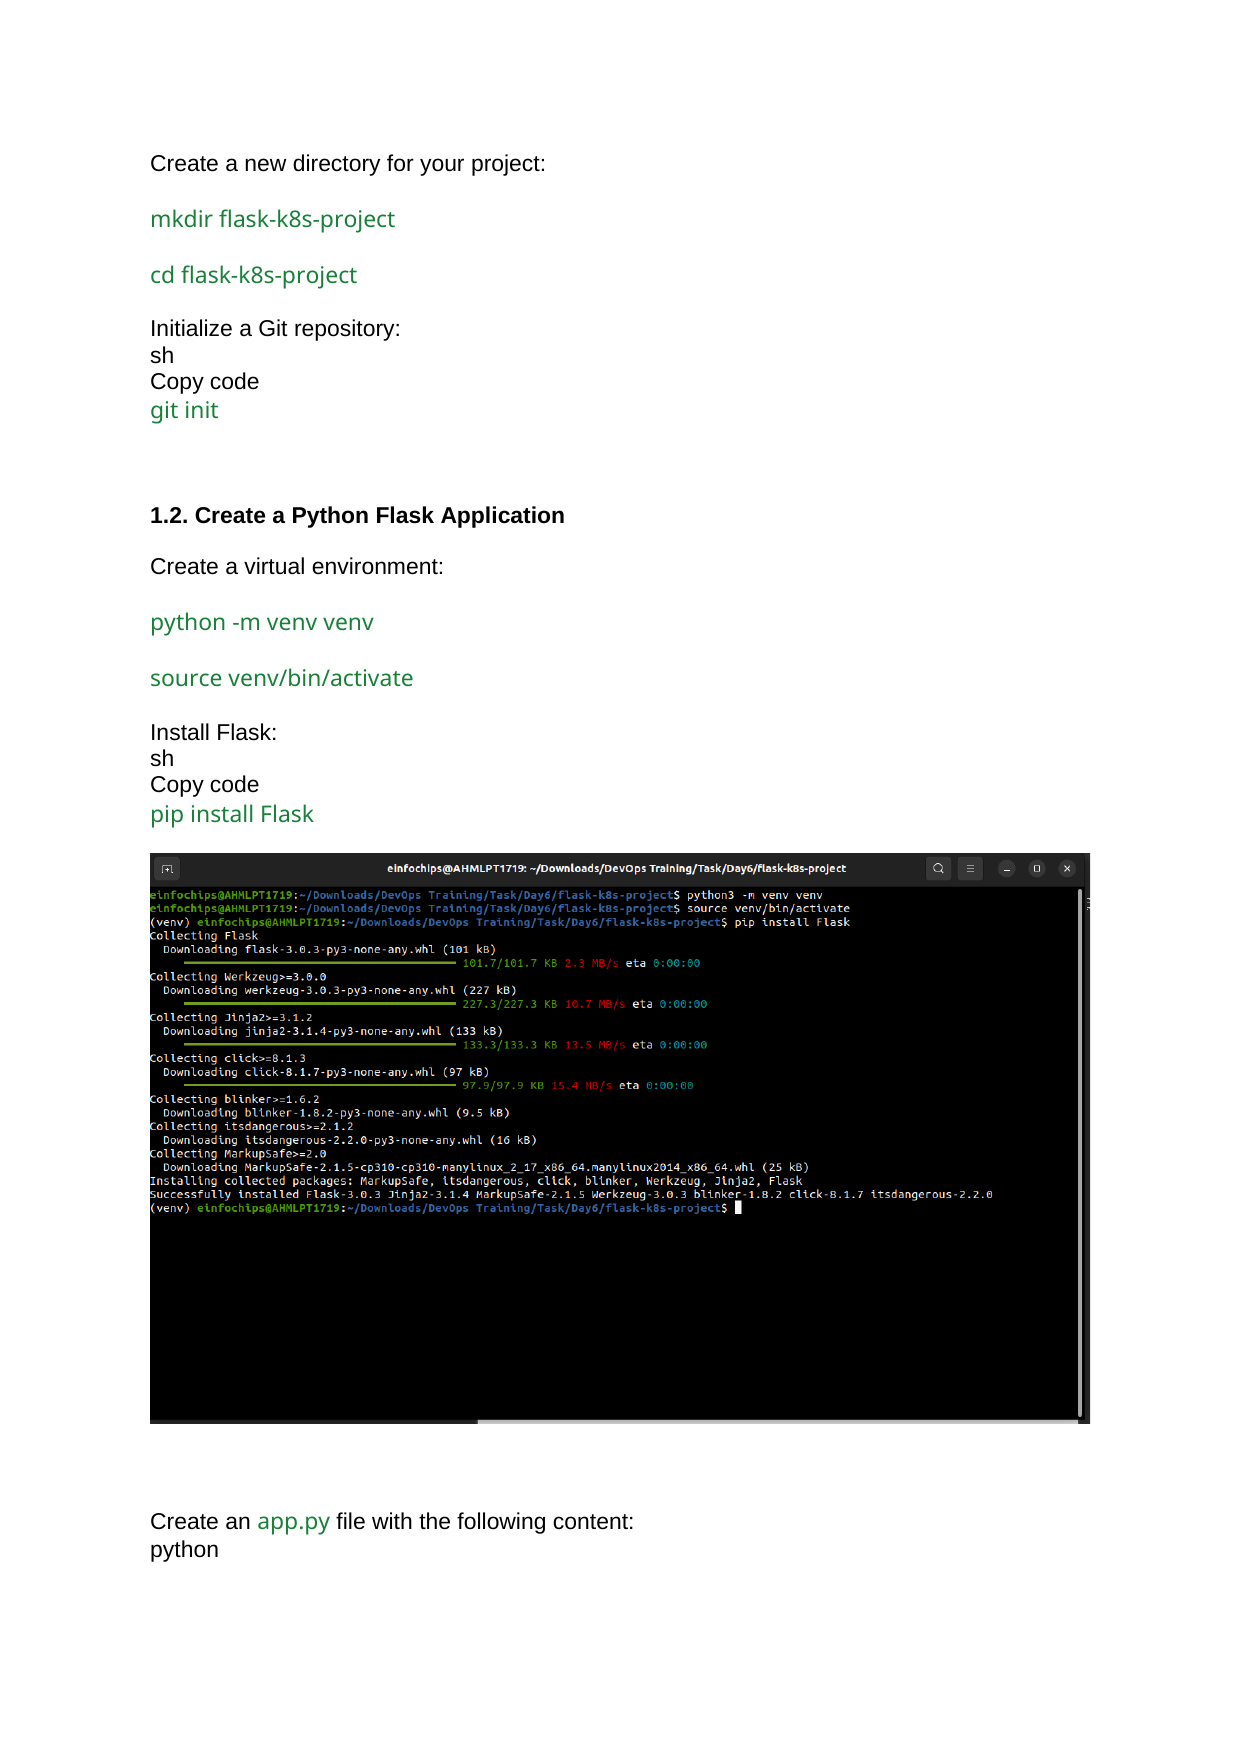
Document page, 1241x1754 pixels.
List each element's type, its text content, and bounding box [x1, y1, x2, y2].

text Initialize a Git repository: sh Copy code git init [150, 315, 1090, 426]
text cd flask-k8s-project [150, 259, 1090, 290]
text 1.2. Create a Python Flask Application [150, 502, 1090, 528]
text source venv/bin/activate [150, 662, 1090, 693]
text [150, 1505, 1090, 1563]
text Create a virtual environment: python -m venv venv [150, 553, 1090, 637]
text Install Flask: sh Copy code pip install Flask [150, 718, 1090, 829]
text Create a new directory for your project: mkdir flask-k8s-project [150, 150, 1090, 234]
picture [150, 853, 1091, 1424]
